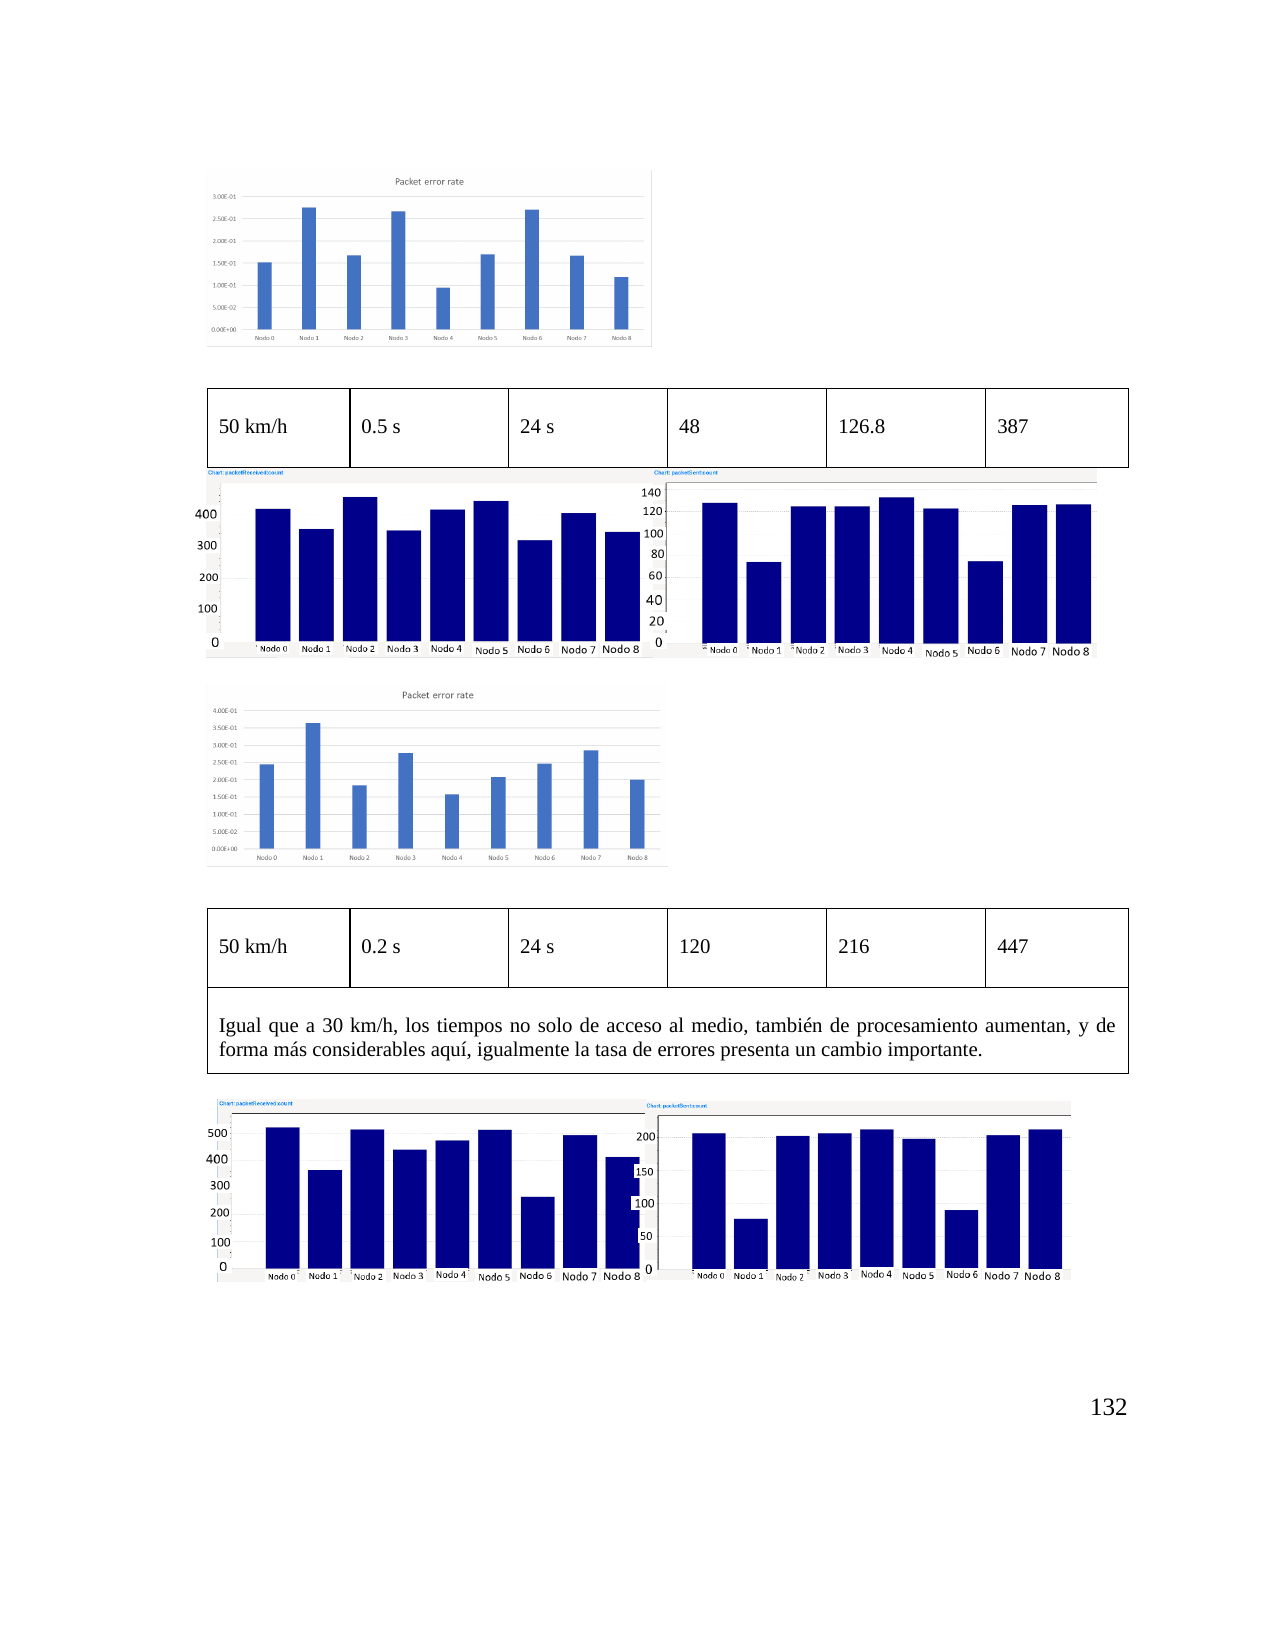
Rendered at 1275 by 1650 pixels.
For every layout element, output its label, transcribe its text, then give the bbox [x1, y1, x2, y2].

table_header 24 s [509, 909, 667, 987]
table_header 447 [986, 909, 1128, 987]
table_header 50 km/h [208, 909, 349, 987]
picture [193, 468, 1097, 660]
table_header 48 [668, 389, 826, 467]
table_header 0.2 s [351, 909, 508, 987]
table_cell Igual que a 30 km/h, los tiempos no solo de acceso al medio, también de procesamiento aumentan, y de forma más considerables aquí, igualmente la tasa de errores presenta un cambio importante. [208, 988, 1128, 1073]
table_header 387 [986, 389, 1128, 467]
picture [206, 683, 668, 867]
table_header 120 [668, 909, 826, 987]
table_header 24 s [509, 389, 667, 467]
picture [206, 170, 652, 347]
picture [204, 1099, 1071, 1284]
table_header 0.5 s [351, 389, 508, 467]
table_header 216 [827, 909, 985, 987]
table_header 126.8 [827, 389, 985, 467]
table_header 50 km/h [208, 389, 349, 467]
